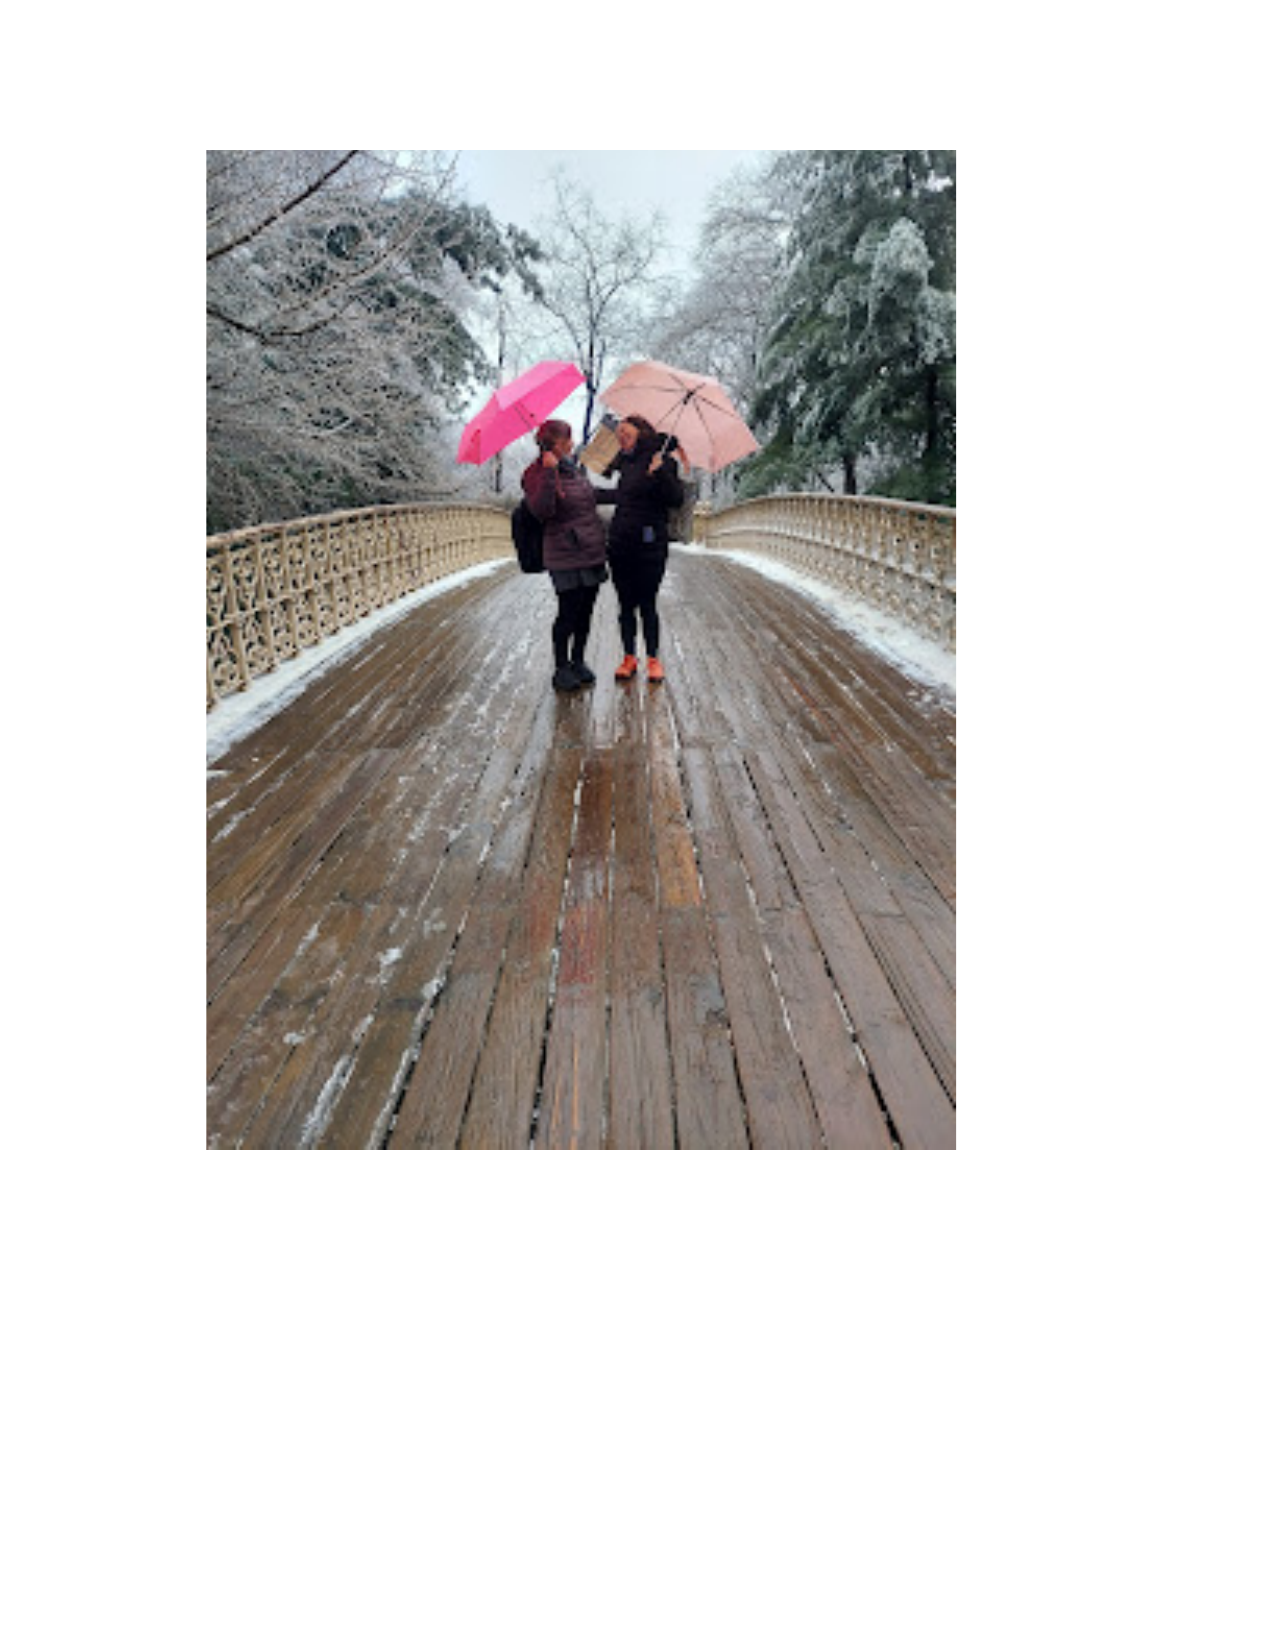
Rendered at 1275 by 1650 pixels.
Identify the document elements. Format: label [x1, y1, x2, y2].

picture [206, 150, 957, 1150]
